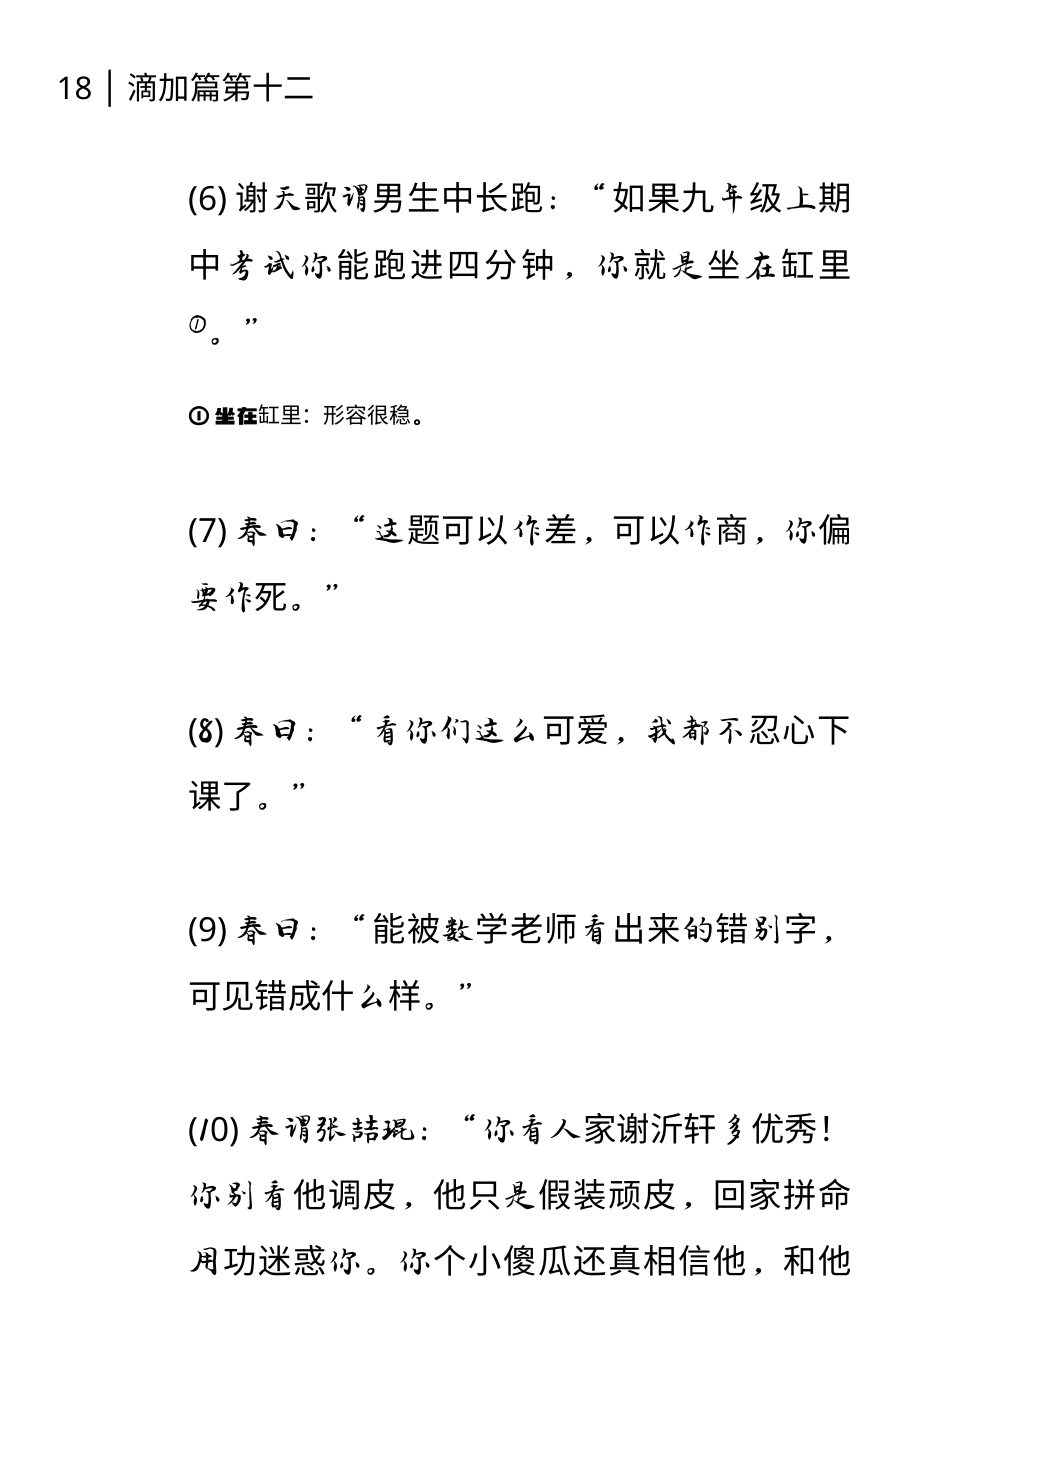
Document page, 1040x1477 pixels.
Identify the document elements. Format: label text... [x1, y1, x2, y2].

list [188, 1097, 852, 1296]
list 谢天歌谓男生中长跑：“如果九年级上期中考试你能跑进四分钟，你就是坐在缸里①。” [188, 166, 852, 366]
text ①坐在缸里：形容很稳。 [188, 399, 852, 432]
list 春曰：“能被数学老师看出来的错别字，可见错成什么样。” [188, 897, 852, 1030]
list 春曰：“看你们这么可爱，我都不忍心下课了。” [188, 698, 852, 831]
list 春曰：“这题可以作差，可以作商，你偏要作死。” [188, 499, 852, 632]
